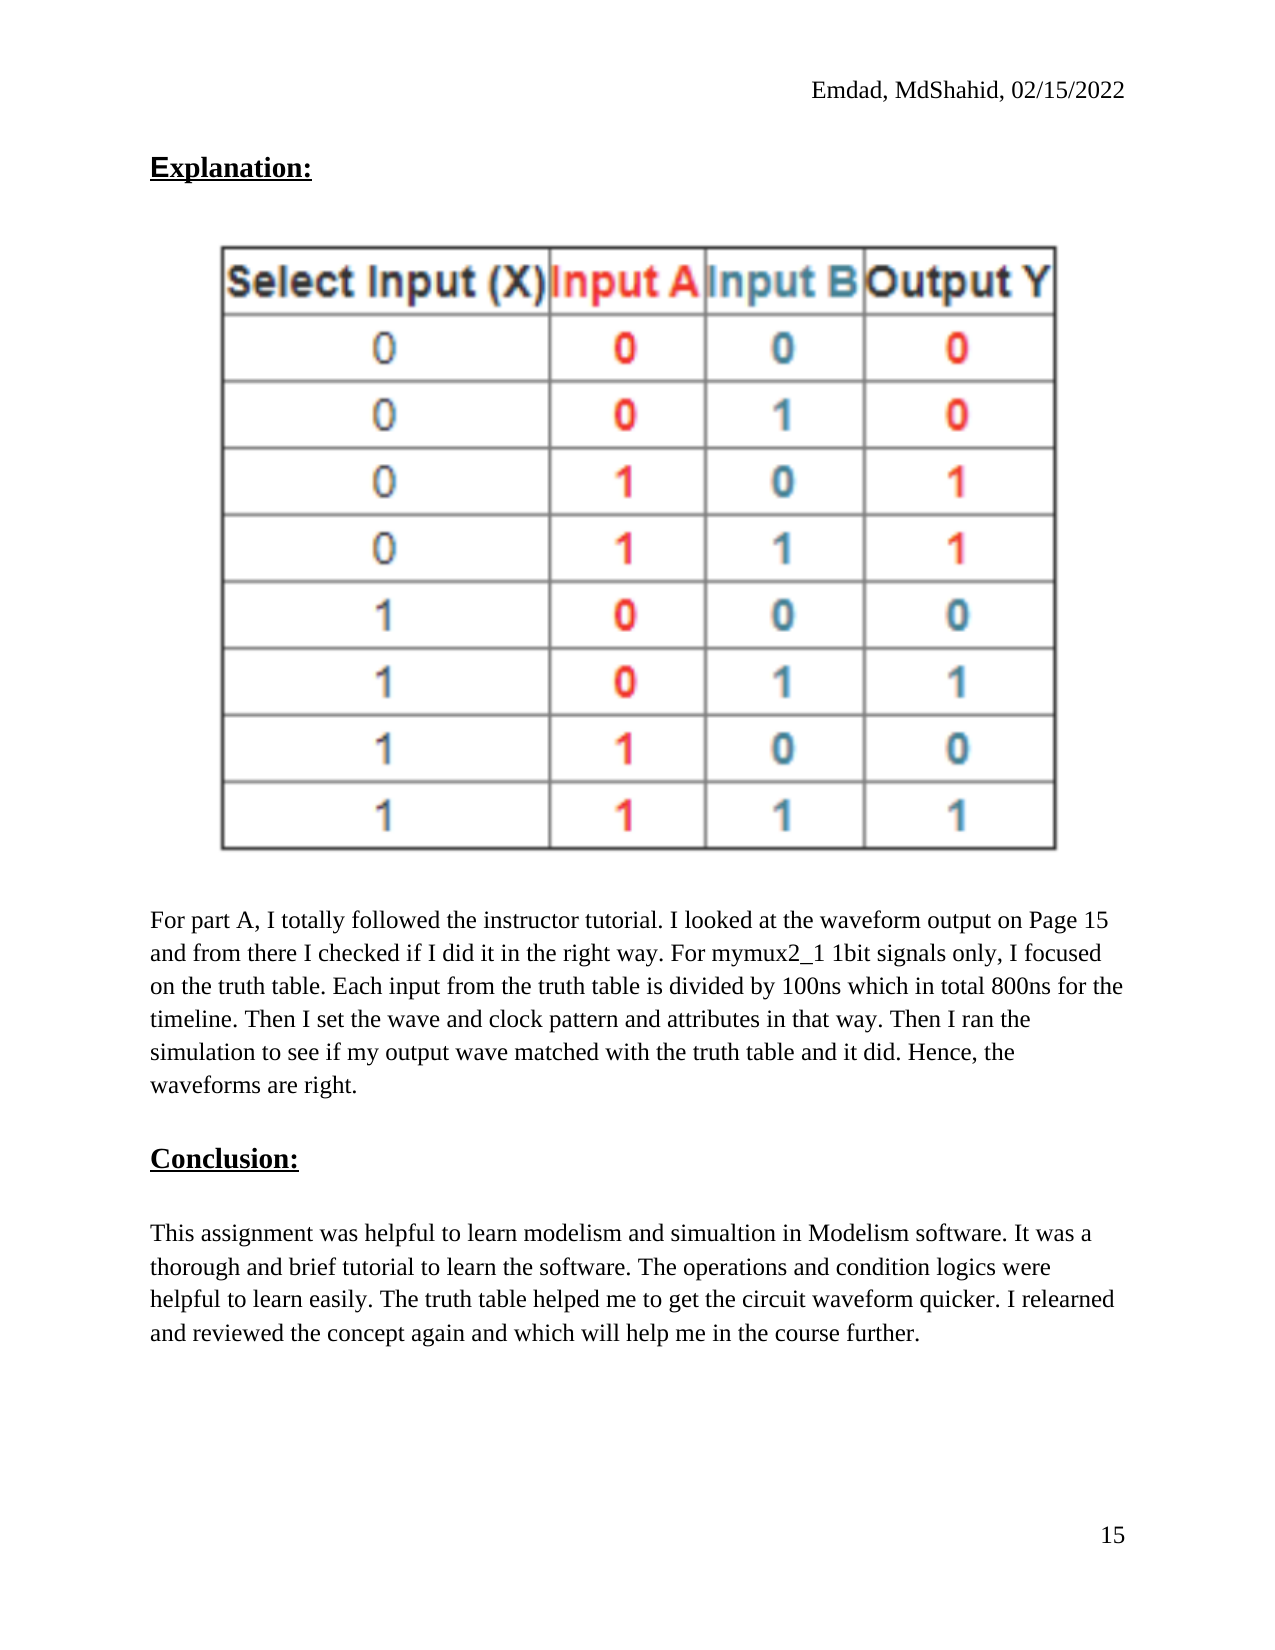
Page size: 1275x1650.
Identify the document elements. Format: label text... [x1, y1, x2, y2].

text Explanation: [150, 150, 1125, 184]
text For part A, I totally followed the instructor tutorial. I looked at the waveform output on Page 15 and from there I checked if I did it in the right way. For mymux2_1 1bit signals only, I focused on the truth table. Each input from the truth table is divided by 100ns which in total 800ns for the timeline. Then I set the wave and clock pattern and attributes in that way. Then I ran the simulation to see if my output wave matched with the truth table and it did. Hence, the waveforms are right. [150, 905, 1125, 1099]
text This assignment was helpful to learn modelism and simualtion in Modelism software. It was a thorough and brief tutorial to learn the software. The operations and condition logics were helpful to learn easily. The truth table helped me to get the circuit waveform quicker. I relearned and reviewed the concept again and which will help me in the course further. [150, 1218, 1125, 1346]
text Conclusion: [150, 1141, 1125, 1175]
picture [210, 227, 1065, 868]
